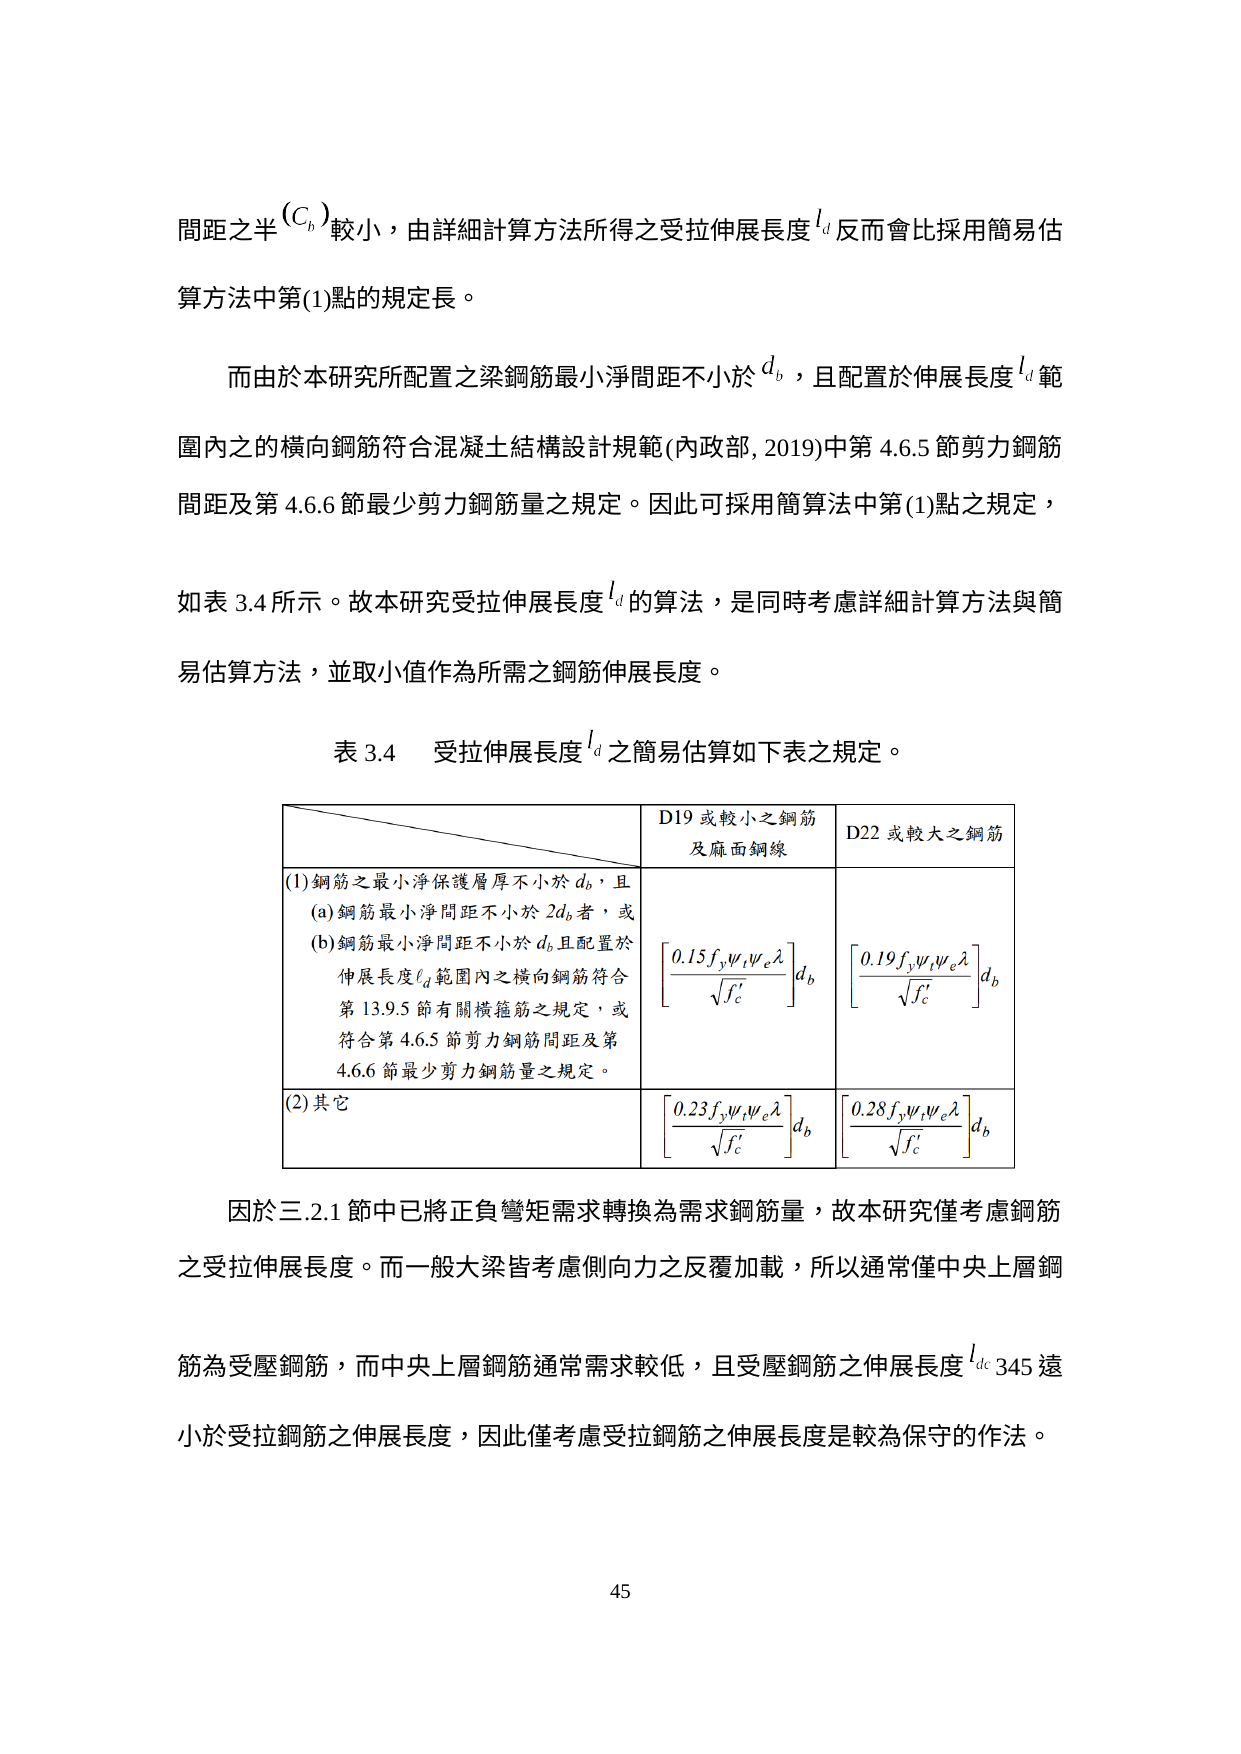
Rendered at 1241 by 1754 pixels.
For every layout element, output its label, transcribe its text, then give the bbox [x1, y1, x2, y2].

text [177, 184, 1063, 315]
picture [177, 801, 1063, 1170]
text 因於3.2.1節中已將正負彎矩需求轉換為需求鋼筋量，故本研究僅考慮鋼筋之受拉伸展長度。而一般大梁皆考慮側向力之反覆加載，所以通常僅中央上層鋼筋為受壓鋼筋，而中央上層鋼筋通常需求較低，且受壓鋼筋之伸展長度遠小於受拉鋼筋之伸展長度，因此僅考慮受拉鋼筋之伸展長度是較為保守的作法。 [177, 1190, 1063, 1453]
